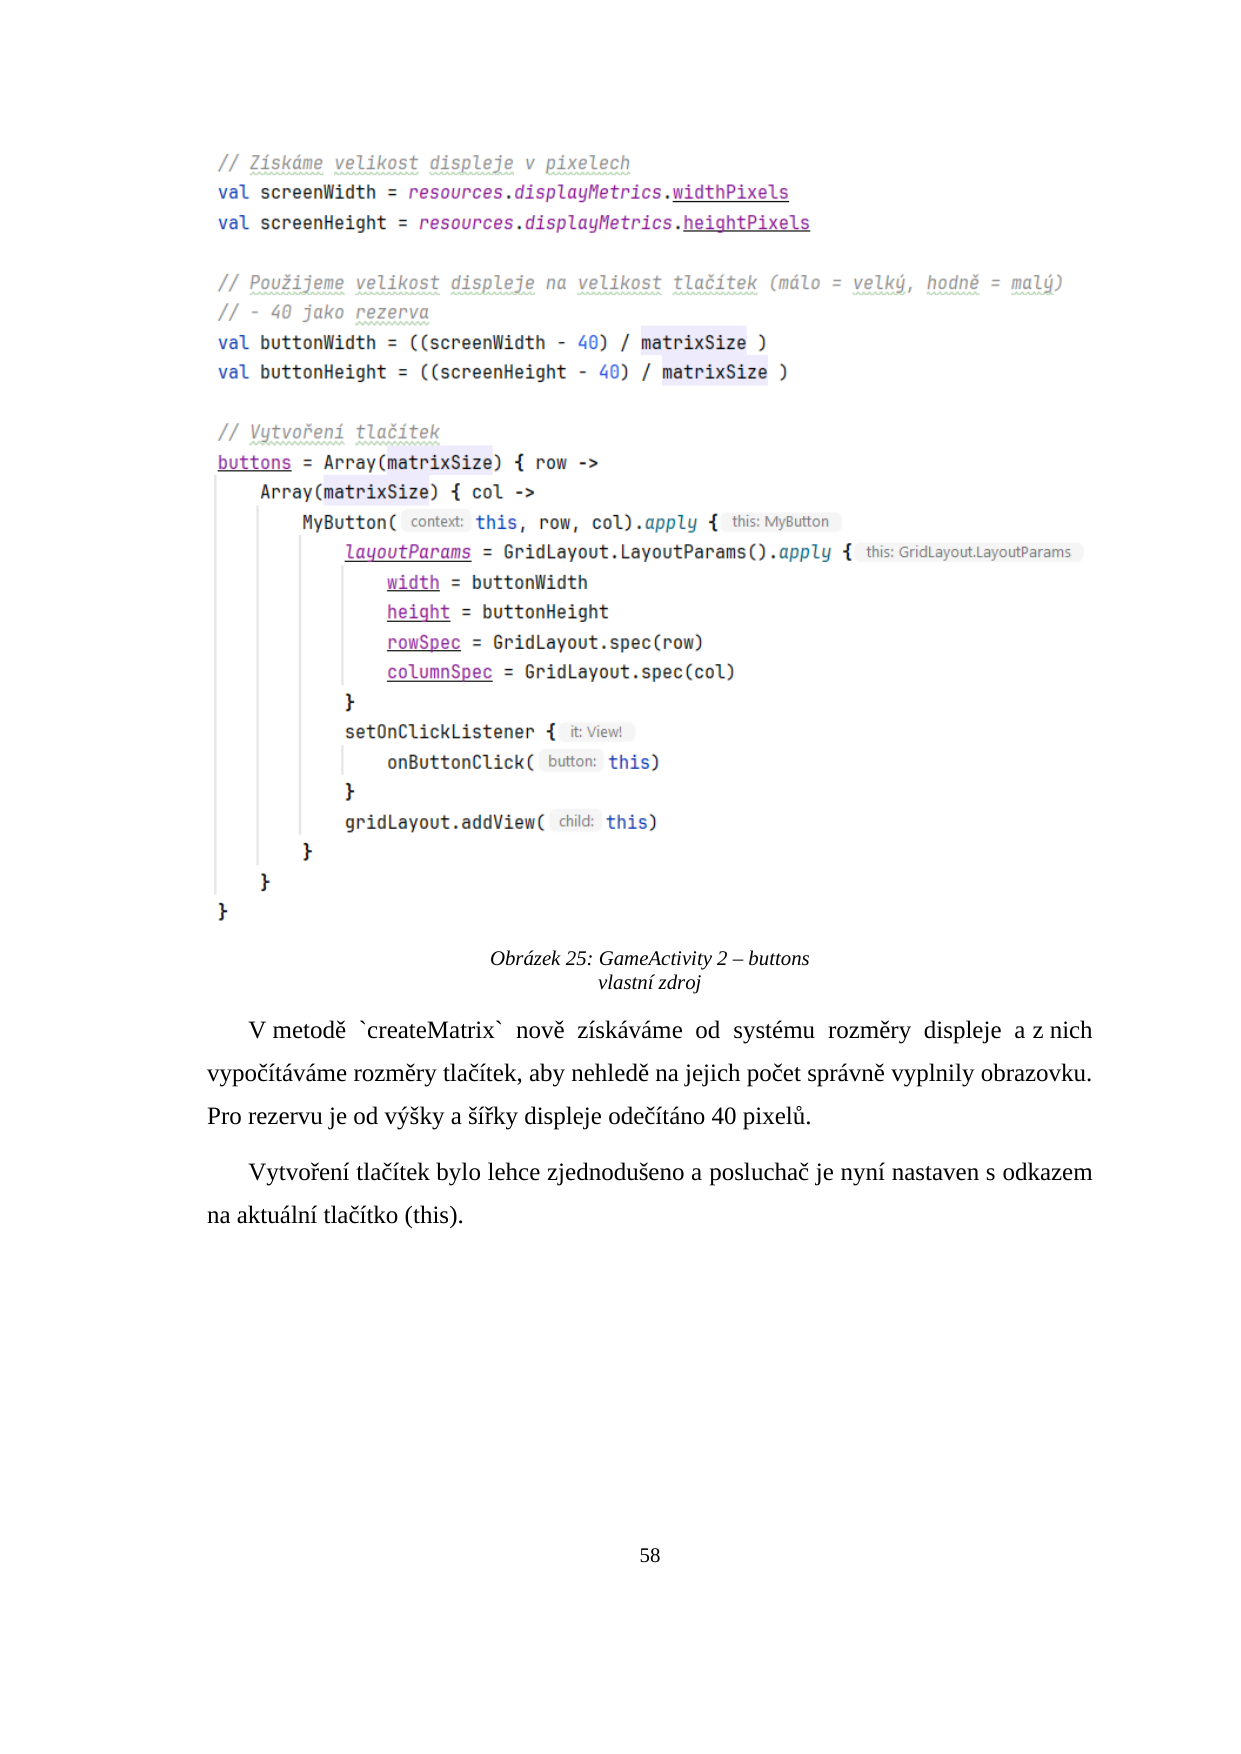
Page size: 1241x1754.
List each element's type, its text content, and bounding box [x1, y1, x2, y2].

text V metodě `createMatrix` nově získáváme od systému rozměry displeje a z nich vypočítáváme rozměry tlačítek, aby nehledě na jejich počet správně vyplnily obrazovku. Pro rezervu je od výšky a šířky displeje odečítáno 40 pixelů. [207, 1015, 1092, 1130]
text Obrázek 25: GameActivity 2 – buttons [207, 946, 1092, 970]
text vlastní zdroj [207, 970, 1092, 994]
picture [206, 147, 1109, 930]
text Vytvoření tlačítek bylo lehce zjednodušeno a posluchač je nyní nastaven s odkazem na aktuální tlačítko (this). [207, 1157, 1092, 1228]
